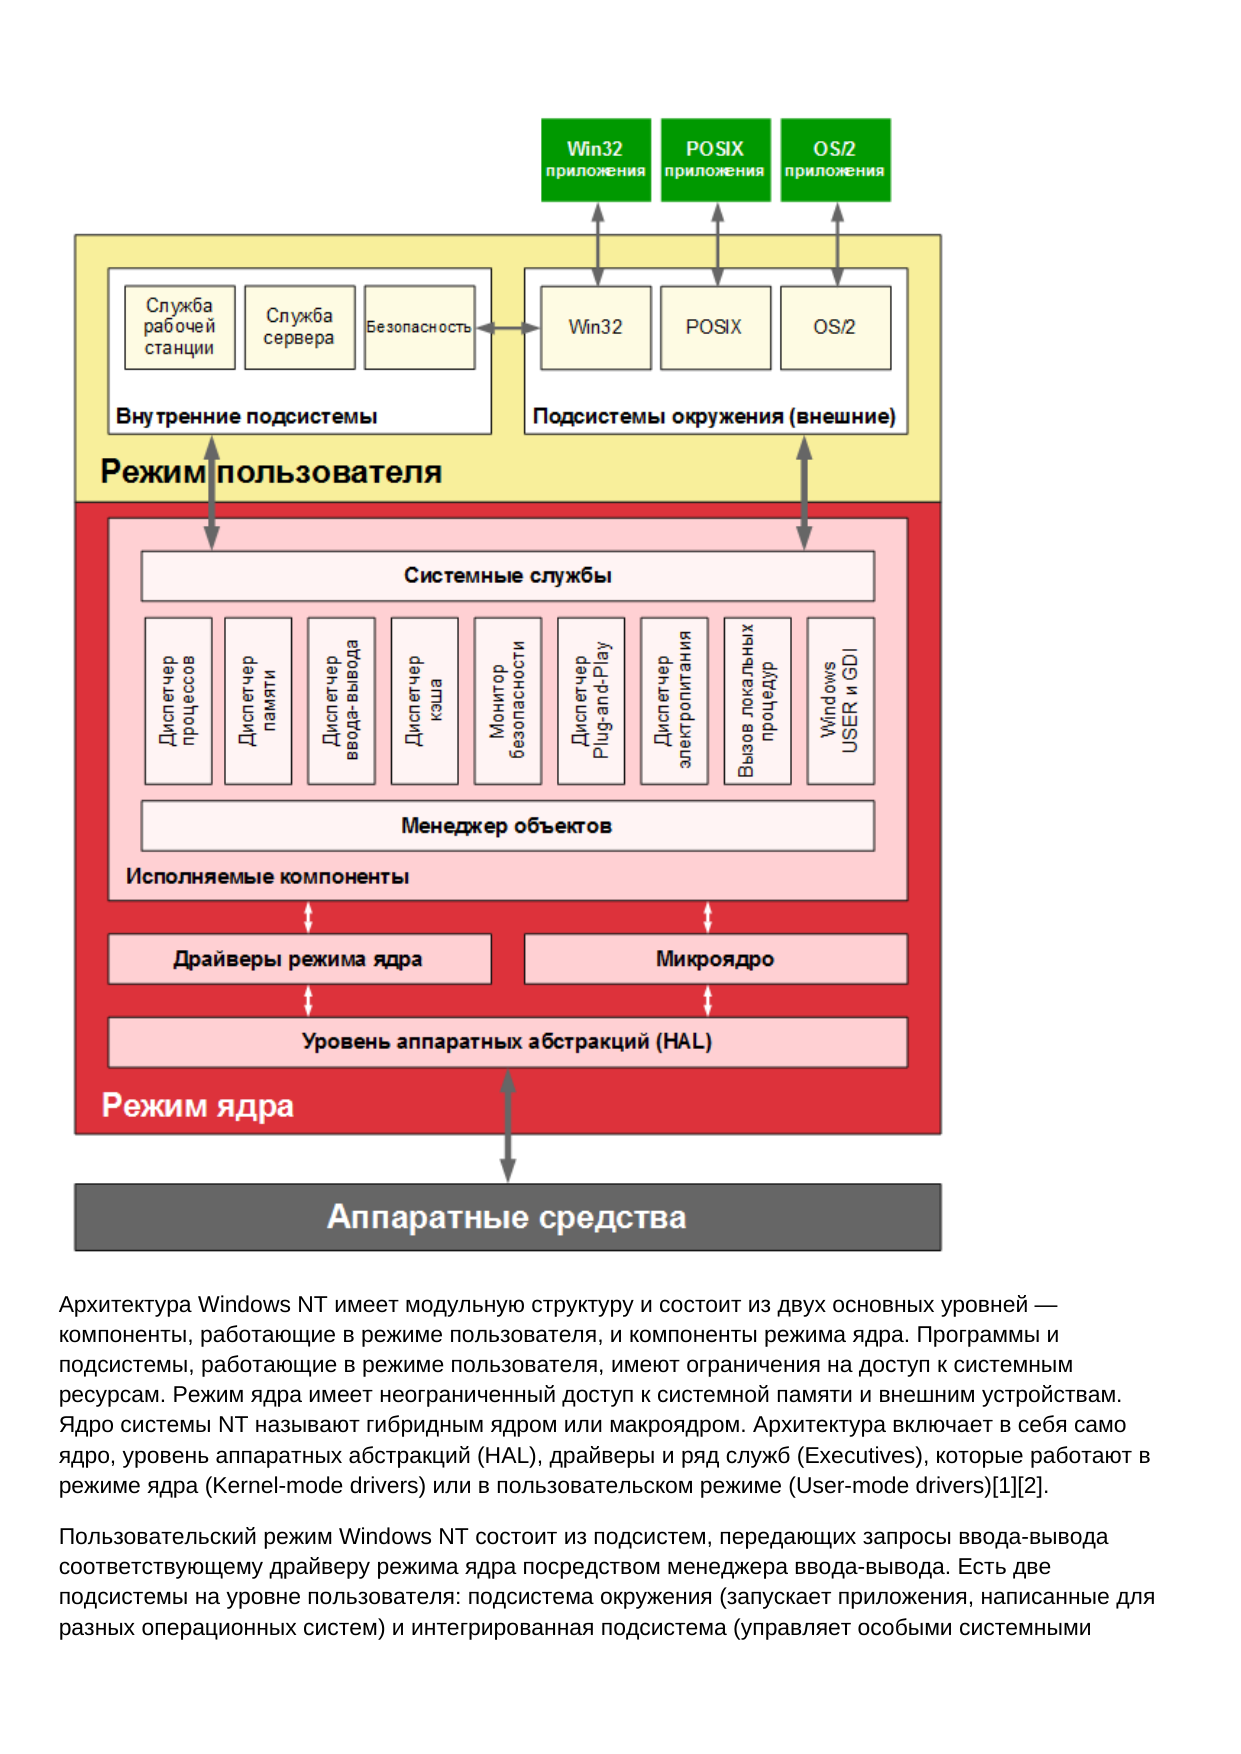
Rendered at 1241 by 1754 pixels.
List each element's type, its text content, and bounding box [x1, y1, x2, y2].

text Архитектура Windows NT имеет модульную структуру и состоит из двух основных уровней — компоненты, работающие в режиме пользователя, и компоненты режима ядра. Программы и подсистемы, работающие в режиме пользователя, имеют ограничения на доступ к системным ресурсам. Режим ядра имеет неограниченный доступ к системной памяти и внешним устройствам. Ядро системы NT называют гибридным ядром или макроядром. Архитектура включает в себя само ядро, уровень аппаратных абстракций (HAL), драйверы и ряд служб (Executives), которые работают в режиме ядра (Kernel-mode drivers) или в пользовательском режиме (User-mode drivers)[1][2]. [58, 1291, 1182, 1498]
picture [58, 101, 957, 1266]
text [58, 1523, 1182, 1640]
